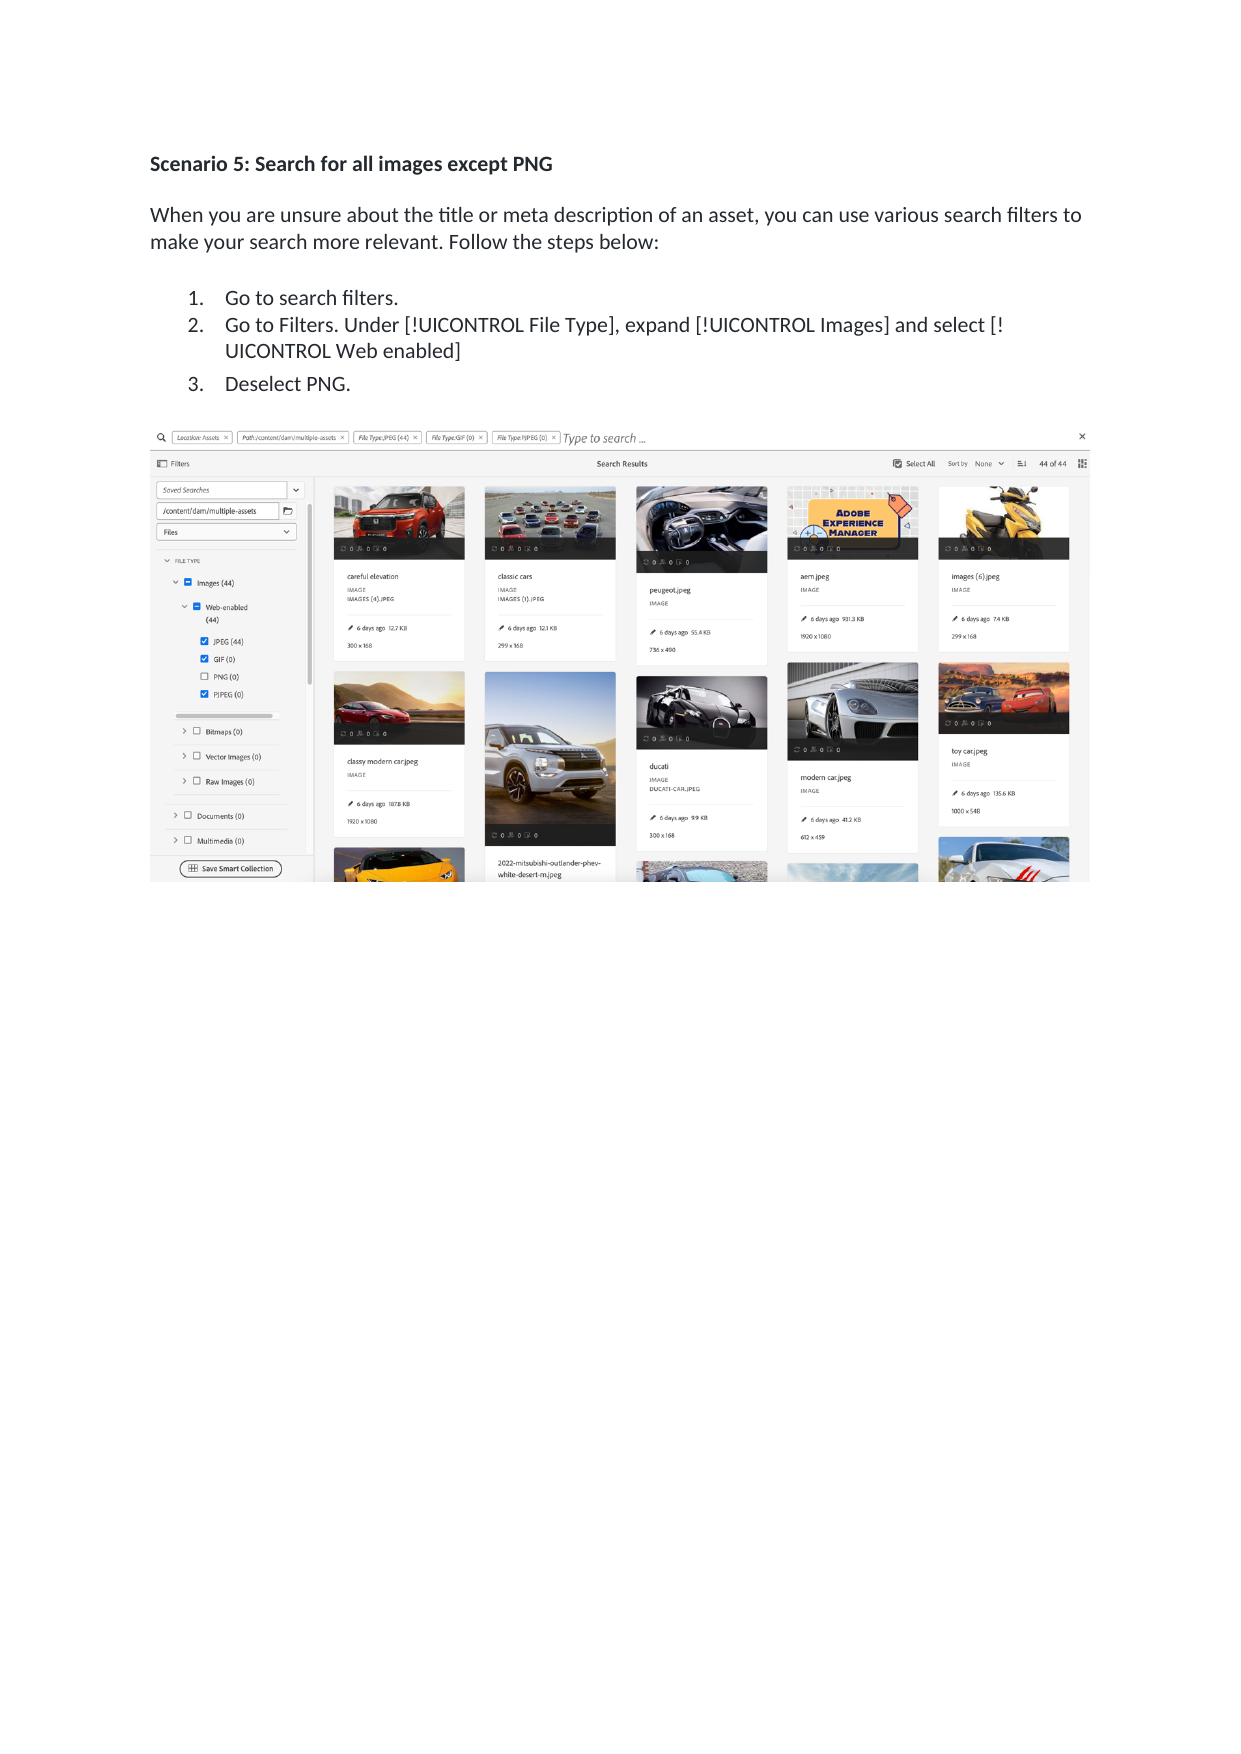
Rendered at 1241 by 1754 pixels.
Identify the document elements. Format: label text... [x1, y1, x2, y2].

text When you are unsure about the title or meta description of an asset, you can use various search filters to make your search more relevant. Follow the steps below: [150, 202, 1090, 255]
text Scenario 5: Search for all images except PNG [150, 150, 1090, 177]
list Deselect PNG. [187, 370, 1090, 397]
picture [150, 426, 1091, 882]
list Go to search filters. [187, 284, 1090, 311]
list Go to Filters. Under [!UICONTROL File Type], expand [!UICONTROL Images] and select [!UICONTROL Web enabled] [187, 311, 1090, 364]
